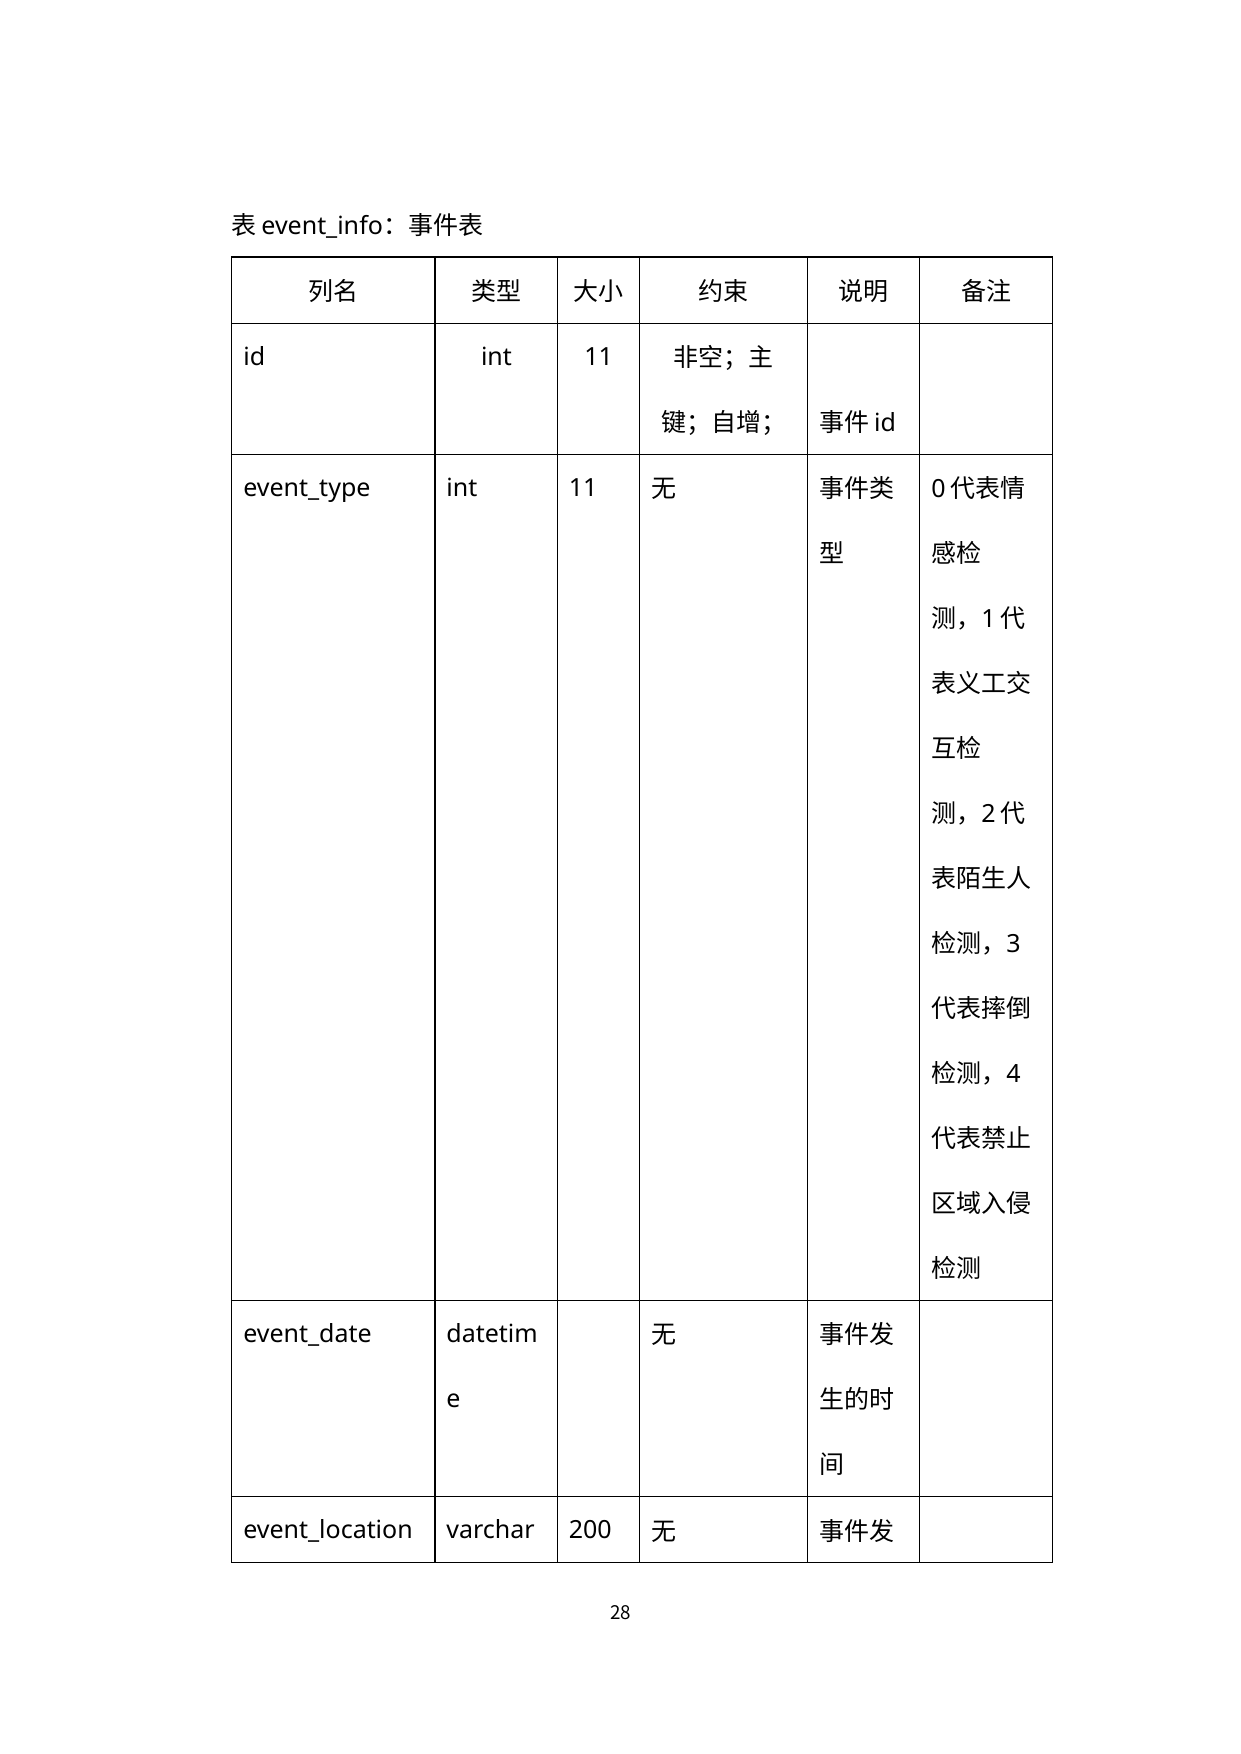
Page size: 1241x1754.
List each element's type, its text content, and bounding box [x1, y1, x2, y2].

table_cell 无 [640, 1301, 807, 1496]
table_cell 200 [558, 1497, 639, 1562]
table_cell event_type [232, 455, 434, 1299]
table_header 大小 [558, 258, 639, 322]
table_cell int [436, 455, 557, 1299]
table_cell 无 [640, 1497, 807, 1562]
table_header 约束 [640, 258, 807, 322]
table_cell event_date [232, 1301, 434, 1496]
table_header 备注 [920, 258, 1052, 322]
table_cell 事件发生的地点 [808, 1497, 919, 1562]
table_cell [920, 1497, 1052, 1562]
table_cell varchar [436, 1497, 557, 1562]
table_cell 事件发生的时间 [808, 1301, 919, 1496]
list 表event_info：事件表 [231, 191, 1053, 256]
table_cell 11 [558, 324, 639, 453]
table_cell event_location [232, 1497, 434, 1562]
table_header 类型 [436, 258, 557, 322]
table_cell 11 [558, 455, 639, 1299]
table_cell 非空；主键；自增； [640, 324, 807, 453]
table_cell 事件id [808, 324, 919, 453]
table_cell [558, 1301, 639, 1496]
table_header 列名 [232, 258, 434, 322]
table_cell datetime [436, 1301, 557, 1496]
table_cell 无 [640, 455, 807, 1299]
table_cell [920, 324, 1052, 453]
table_cell int [436, 324, 557, 453]
table_cell 事件类型 [808, 455, 919, 1299]
table_cell [920, 1301, 1052, 1496]
table_cell id [232, 324, 434, 453]
table_header 说明 [808, 258, 919, 322]
table_cell 0代表情感检测，1代表义工交互检测，2代表陌生人检测，3代表摔倒检测，4代表禁止区域入侵检测 [920, 455, 1052, 1299]
